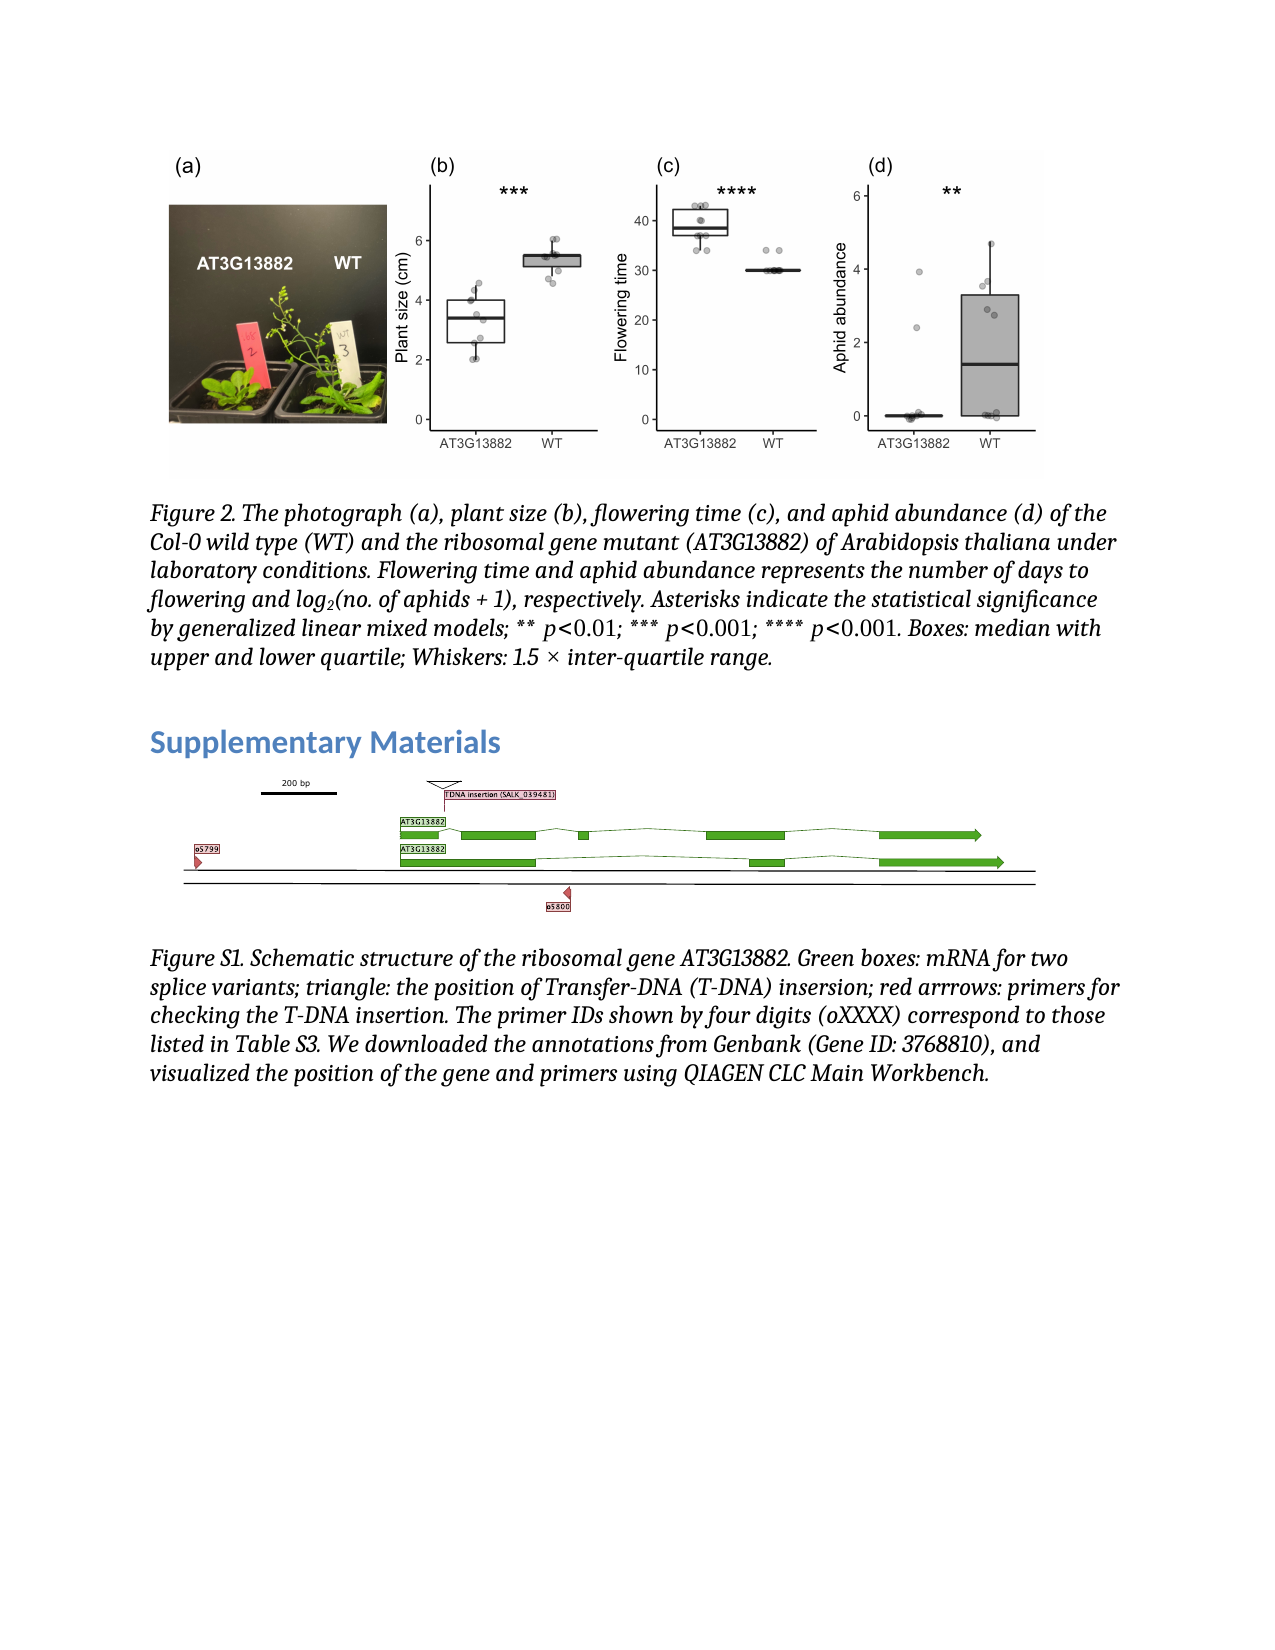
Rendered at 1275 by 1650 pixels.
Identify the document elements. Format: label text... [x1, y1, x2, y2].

picture [168, 150, 1044, 479]
text Figure 2. The photograph (a), plant size (b), flowering time (c), and aphid abundance (d) of the Col-0 wild type (WT) and the ribosomal gene mutant (AT3G13882) of Arabidopsis thaliana under laboratory conditions. Flowering time and aphid abundance represents the number of days to flowering and log2(no. of aphids + 1), respectively. Asterisks indicate the statistical significance by generalized linear mixed models; ** ; *** ; **** . Boxes: median with upper and lower quartile; Whiskers: 1.5 inter-quartile range. [150, 499, 1125, 671]
subtitle Supplementary Materials [150, 721, 1125, 762]
text Figure S1. Schematic structure of the ribosomal gene AT3G13882. Green boxes: mRNA for two splice variants; triangle: the position of Transfer-DNA (T-DNA) insersion; red arrrows: primers for checking the T-DNA insertion. The primer IDs shown by four digits (oXXXX) correspond to those listed in Table S3. We downloaded the annotations from Genbank (Gene ID: 3768810), and visualized the position of the gene and primers using QIAGEN CLC Main Workbench. [150, 944, 1125, 1088]
